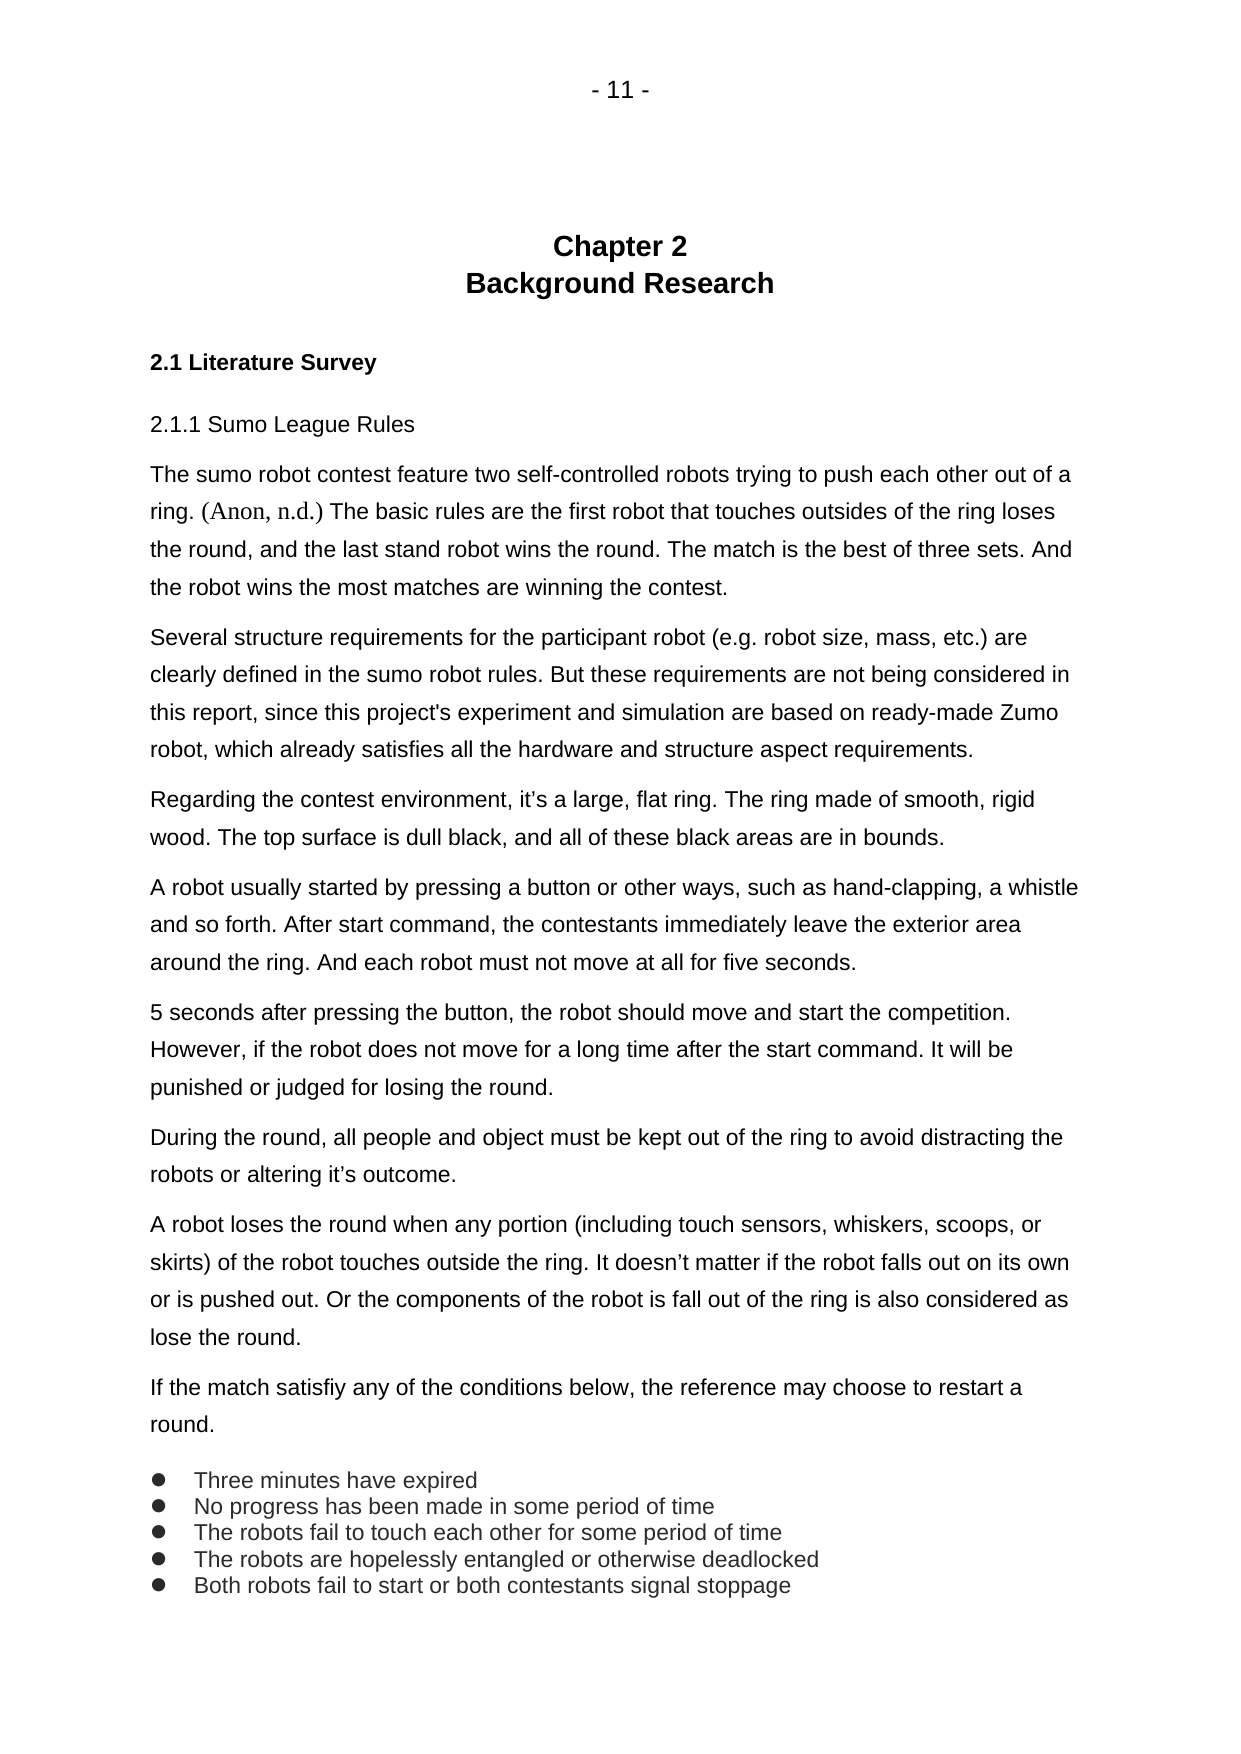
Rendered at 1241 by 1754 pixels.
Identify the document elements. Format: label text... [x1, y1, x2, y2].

list The robots fail to touch each other for some period of time [150, 1519, 1090, 1546]
text Several structure requirements for the participant robot (e.g. robot size, mass, etc.) are clearly defined in the sumo robot rules. But these requirements are not being considered in this report, since this project's experiment and simulation are based on ready-made Zumo robot, which already satisfies all the hardware and structure aspect requirements. [150, 612, 1090, 762]
text During the round, all people and object must be kept out of the ring to avoid distracting the robots or altering it’s outcome. [150, 1112, 1090, 1187]
list Both robots fail to start or both contestants signal stoppage [150, 1572, 1090, 1598]
text 5 seconds after pressing the button, the robot should move and start the competition. However, if the robot does not move for a long time after the start command. It will be punished or judged for losing the round. [150, 987, 1090, 1100]
subtitle 2.1 Literature Survey [150, 337, 1090, 375]
text The sumo robot contest feature two self-controlled robots trying to push each other out of a ring. (Anon, n.d.) The basic rules are the first robot that touches outsides of the ring loses the round, and the last stand robot wins the round. The match is the best of three sets. And the robot wins the most matches are winning the contest. [150, 450, 1090, 600]
text Regarding the contest environment, it’s a large, flat ring. The ring made of smooth, rigid wood. The top surface is dull black, and all of these black areas are in bounds. [150, 775, 1090, 850]
list Three minutes have expired [150, 1467, 1090, 1493]
text A robot usually started by pressing a button or other ways, such as hand-clapping, a whistle and so forth. After start command, the contestants immediately leave the exterior area around the ring. And each robot must not move at all for five seconds. [150, 862, 1090, 975]
subtitle Chapter 2 Background Research [150, 225, 1090, 300]
list No progress has been made in some period of time [150, 1493, 1090, 1519]
text A robot loses the round when any portion (including touch sensors, whiskers, scoops, or skirts) of the robot touches outside the ring. It doesn’t matter if the robot falls out on its own or is pushed out. Or the components of the robot is fall out of the ring is also considered as lose the round. [150, 1200, 1090, 1350]
text 2.1.1 Sumo League Rules [150, 400, 1090, 437]
text If the match satisfiy any of the conditions below, the reference may choose to restart a round. [150, 1362, 1090, 1437]
list The robots are hopelessly entangled or otherwise deadlocked [150, 1546, 1090, 1572]
